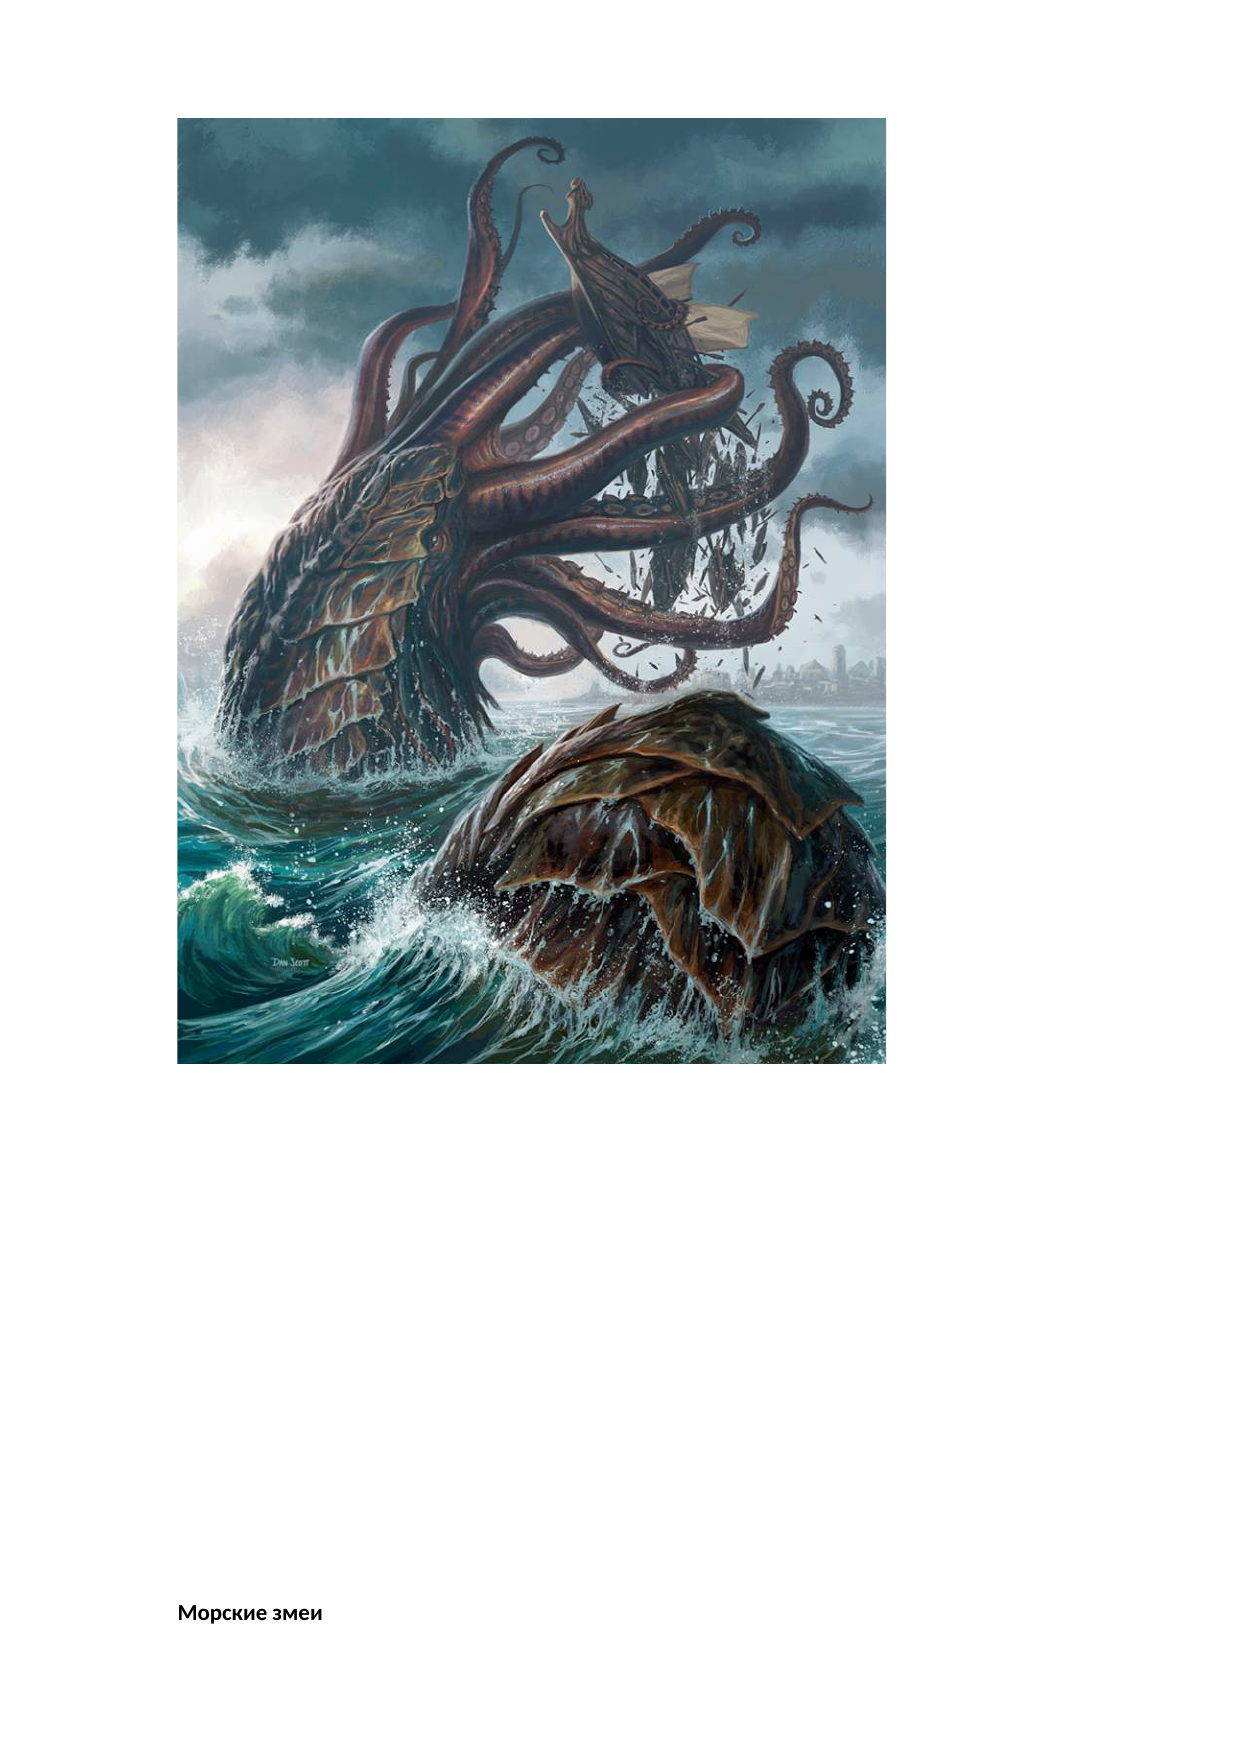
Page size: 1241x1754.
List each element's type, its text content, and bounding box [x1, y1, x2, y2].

text Морские змеи [177, 1598, 1152, 1626]
picture [177, 118, 887, 1064]
